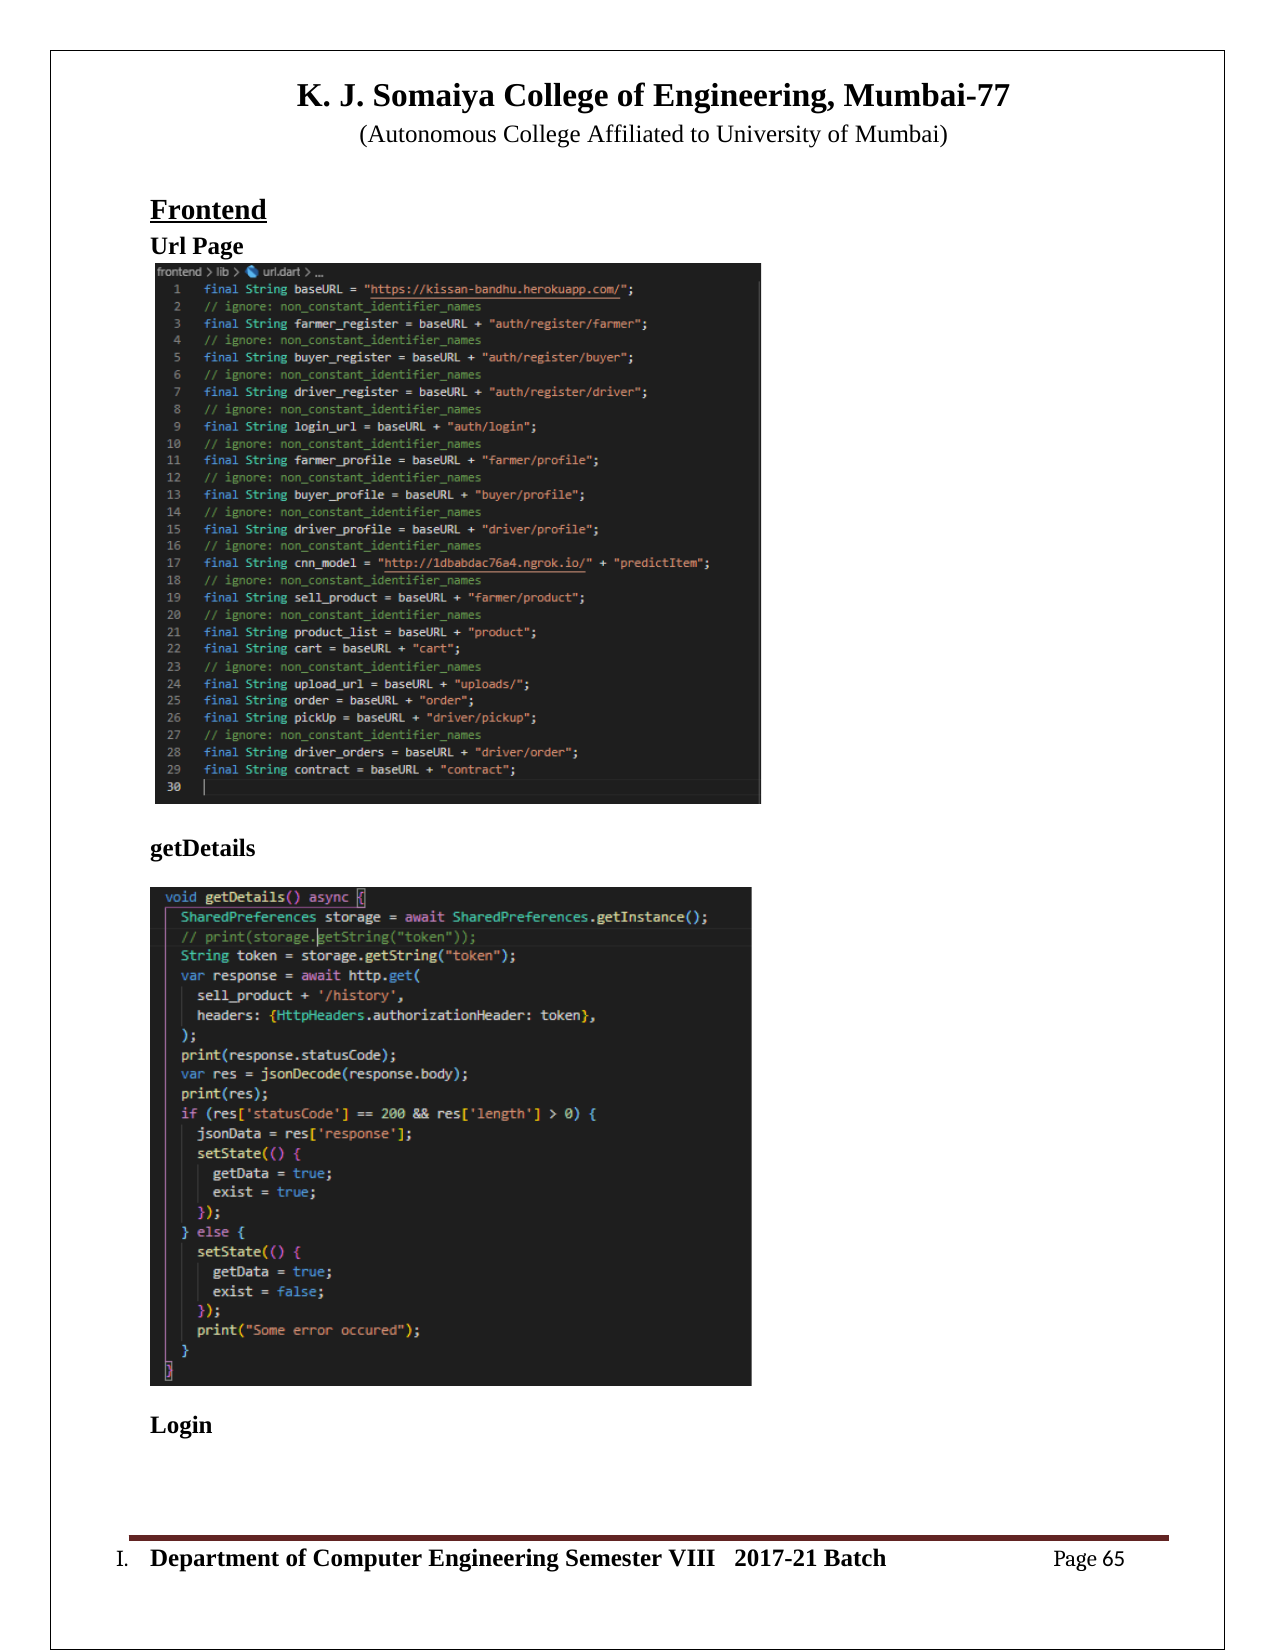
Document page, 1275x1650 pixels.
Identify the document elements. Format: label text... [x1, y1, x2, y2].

text Url Page [150, 231, 1157, 259]
text Login [150, 1411, 1157, 1439]
picture [150, 887, 752, 1386]
picture [155, 263, 762, 804]
text getDetails [150, 833, 1157, 862]
text Frontend [150, 192, 1157, 226]
